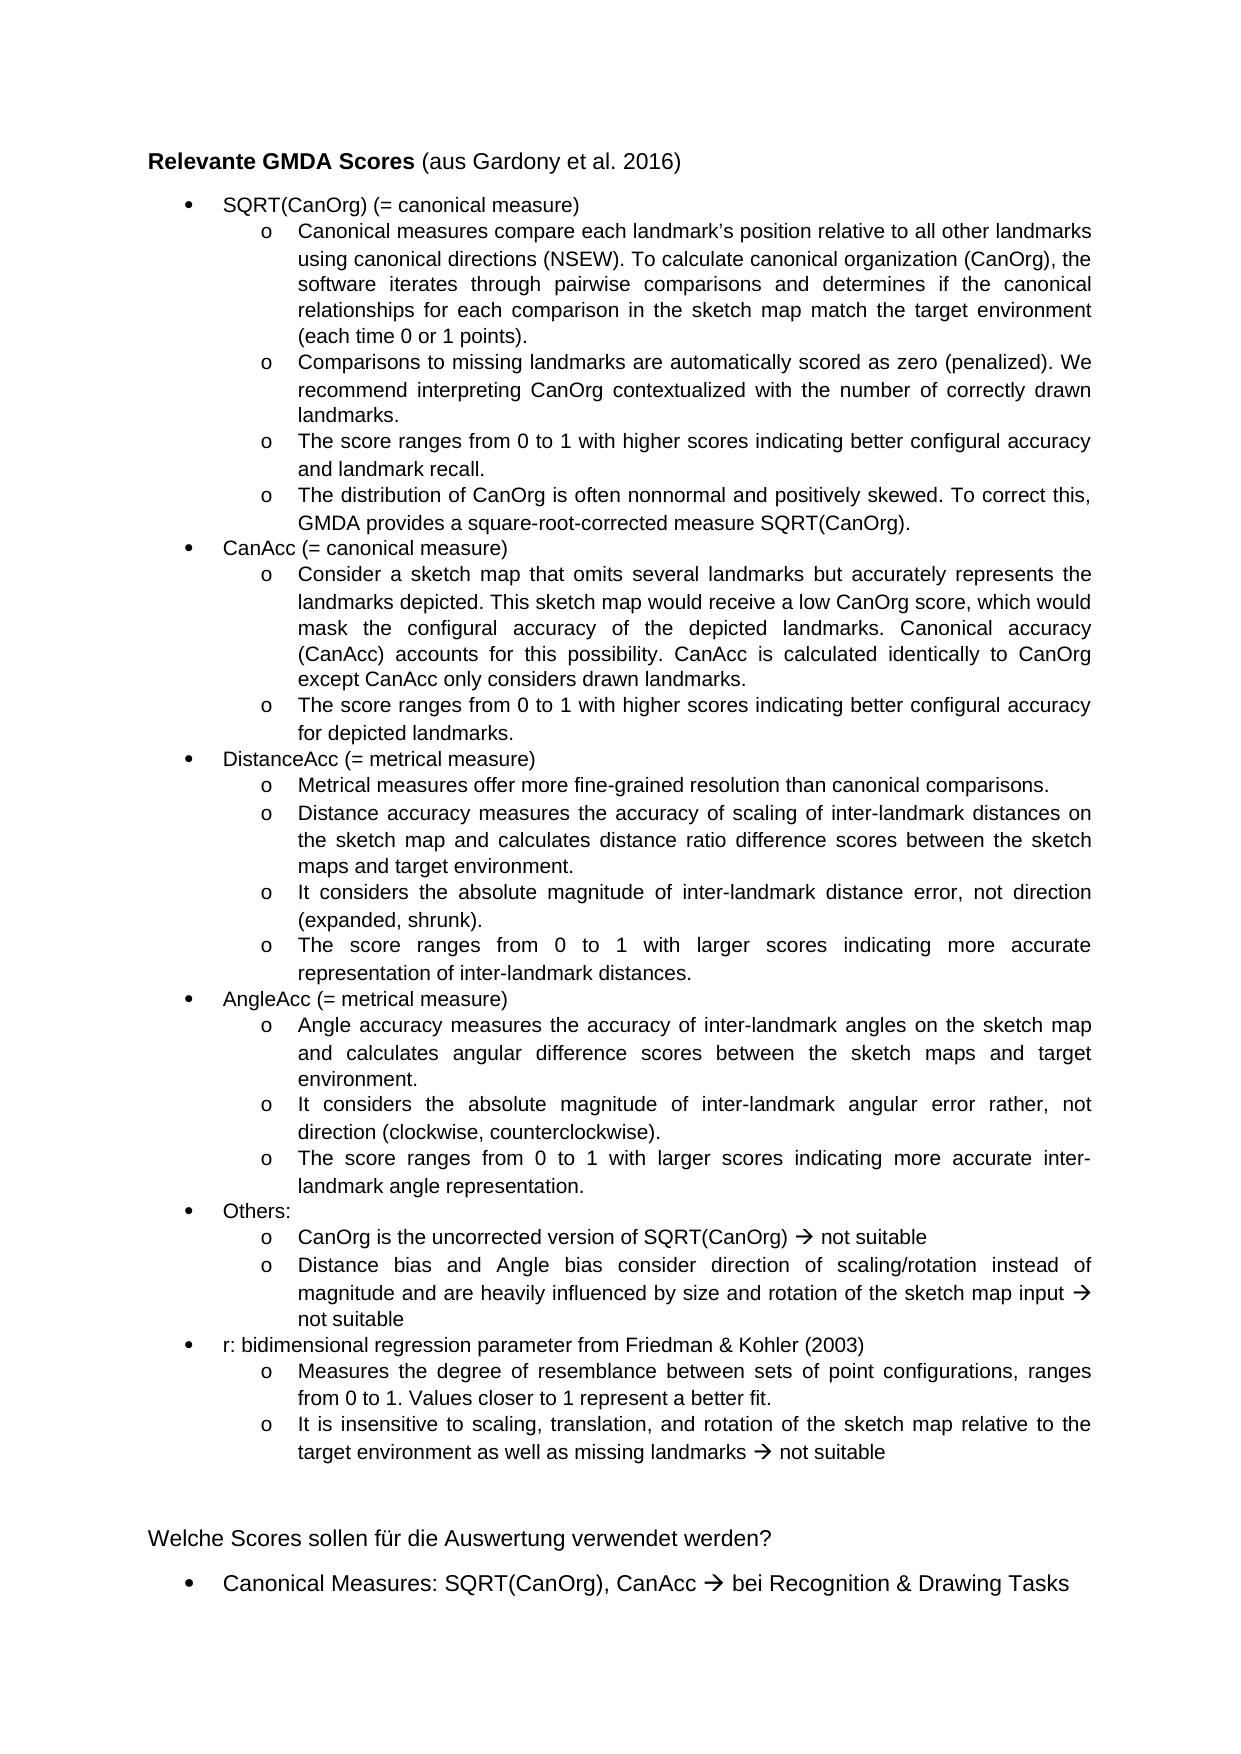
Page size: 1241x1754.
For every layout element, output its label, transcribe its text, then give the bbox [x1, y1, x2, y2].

list The score ranges from 0 to 1 with larger scores indicating more accurate inter-landmark angle representation. [260, 1146, 1093, 1197]
list It considers the absolute magnitude of inter-landmark distance error, not direction (expanded, shrunk). [260, 880, 1093, 931]
list Metrical measures offer more fine-grained resolution than canonical comparisons. [260, 773, 1093, 798]
list It considers the absolute magnitude of inter-landmark angular error rather, not direction (clockwise, counterclockwise). [260, 1092, 1093, 1144]
list The distribution of CanOrg is often nonnormal and positively skewed. To correct this, GMDA provides a square-root-corrected measure SQRT(CanOrg). [260, 483, 1093, 534]
list CanOrg is the uncorrected version of SQRT(CanOrg) not suitable [260, 1225, 1093, 1251]
list Canonical measures compare each landmark’s position relative to all other landmarks using canonical directions (NSEW). To calculate canonical organization (CanOrg), the software iterates through pairwise comparisons and determines if the canonical relationships for each comparison in the sketch map match the target environment (each time 0 or 1 points). [260, 219, 1093, 348]
list Consider a sketch map that omits several landmarks but accurately represents the landmarks depicted. This sketch map would receive a low CanOrg score, which would mask the configural accuracy of the depicted landmarks. Canonical accuracy (CanAcc) accounts for this possibility. CanAcc is calculated identically to CanOrg except CanAcc only considers drawn landmarks. [260, 562, 1093, 691]
list The score ranges from 0 to 1 with larger scores indicating more accurate representation of inter-landmark distances. [260, 933, 1093, 985]
list AngleAcc (= metrical measure) [185, 987, 1093, 1011]
list Canonical Measures: SQRT(CanOrg), CanAcc bei Recognition & Drawing Tasks [185, 1570, 1093, 1596]
list DistanceAcc (= metrical measure) [185, 747, 1093, 771]
text Relevante GMDA Scores (aus Gardony et al. 2016) [148, 148, 1093, 174]
list Distance bias and Angle bias consider direction of scaling/rotation instead of magnitude and are heavily influenced by size and rotation of the sketch map input not suitable [260, 1253, 1093, 1331]
list The score ranges from 0 to 1 with higher scores indicating better configural accuracy for depicted landmarks. [260, 693, 1093, 745]
list Distance accuracy measures the accuracy of scaling of inter-landmark distances on the sketch map and calculates distance ratio difference scores between the sketch maps and target environment. [260, 800, 1093, 878]
list CanAcc (= canonical measure) [185, 536, 1093, 560]
list The score ranges from 0 to 1 with higher scores indicating better configural accuracy and landmark recall. [260, 429, 1093, 481]
list It is insensitive to scaling, translation, and rotation of the sketch map relative to the target environment as well as missing landmarks not suitable [260, 1412, 1093, 1464]
list SQRT(CanOrg) (= canonical measure) [185, 193, 1093, 217]
list Angle accuracy measures the accuracy of inter-landmark angles on the sketch map and calculates angular difference scores between the sketch maps and target environment. [260, 1013, 1093, 1090]
list Comparisons to missing landmarks are automatically scored as zero (penalized). We recommend interpreting CanOrg contextualized with the number of correctly drawn landmarks. [260, 350, 1093, 427]
list r: bidimensional regression parameter from Friedman & Kohler (2003) [185, 1332, 1093, 1357]
text Welche Scores sollen für die Auswertung verwendet werden? [148, 1525, 1093, 1551]
list Measures the degree of resemblance between sets of point configurations, ranges from 0 to 1. Values closer to 1 represent a better fit. [260, 1358, 1093, 1410]
list Others: [185, 1199, 1093, 1223]
